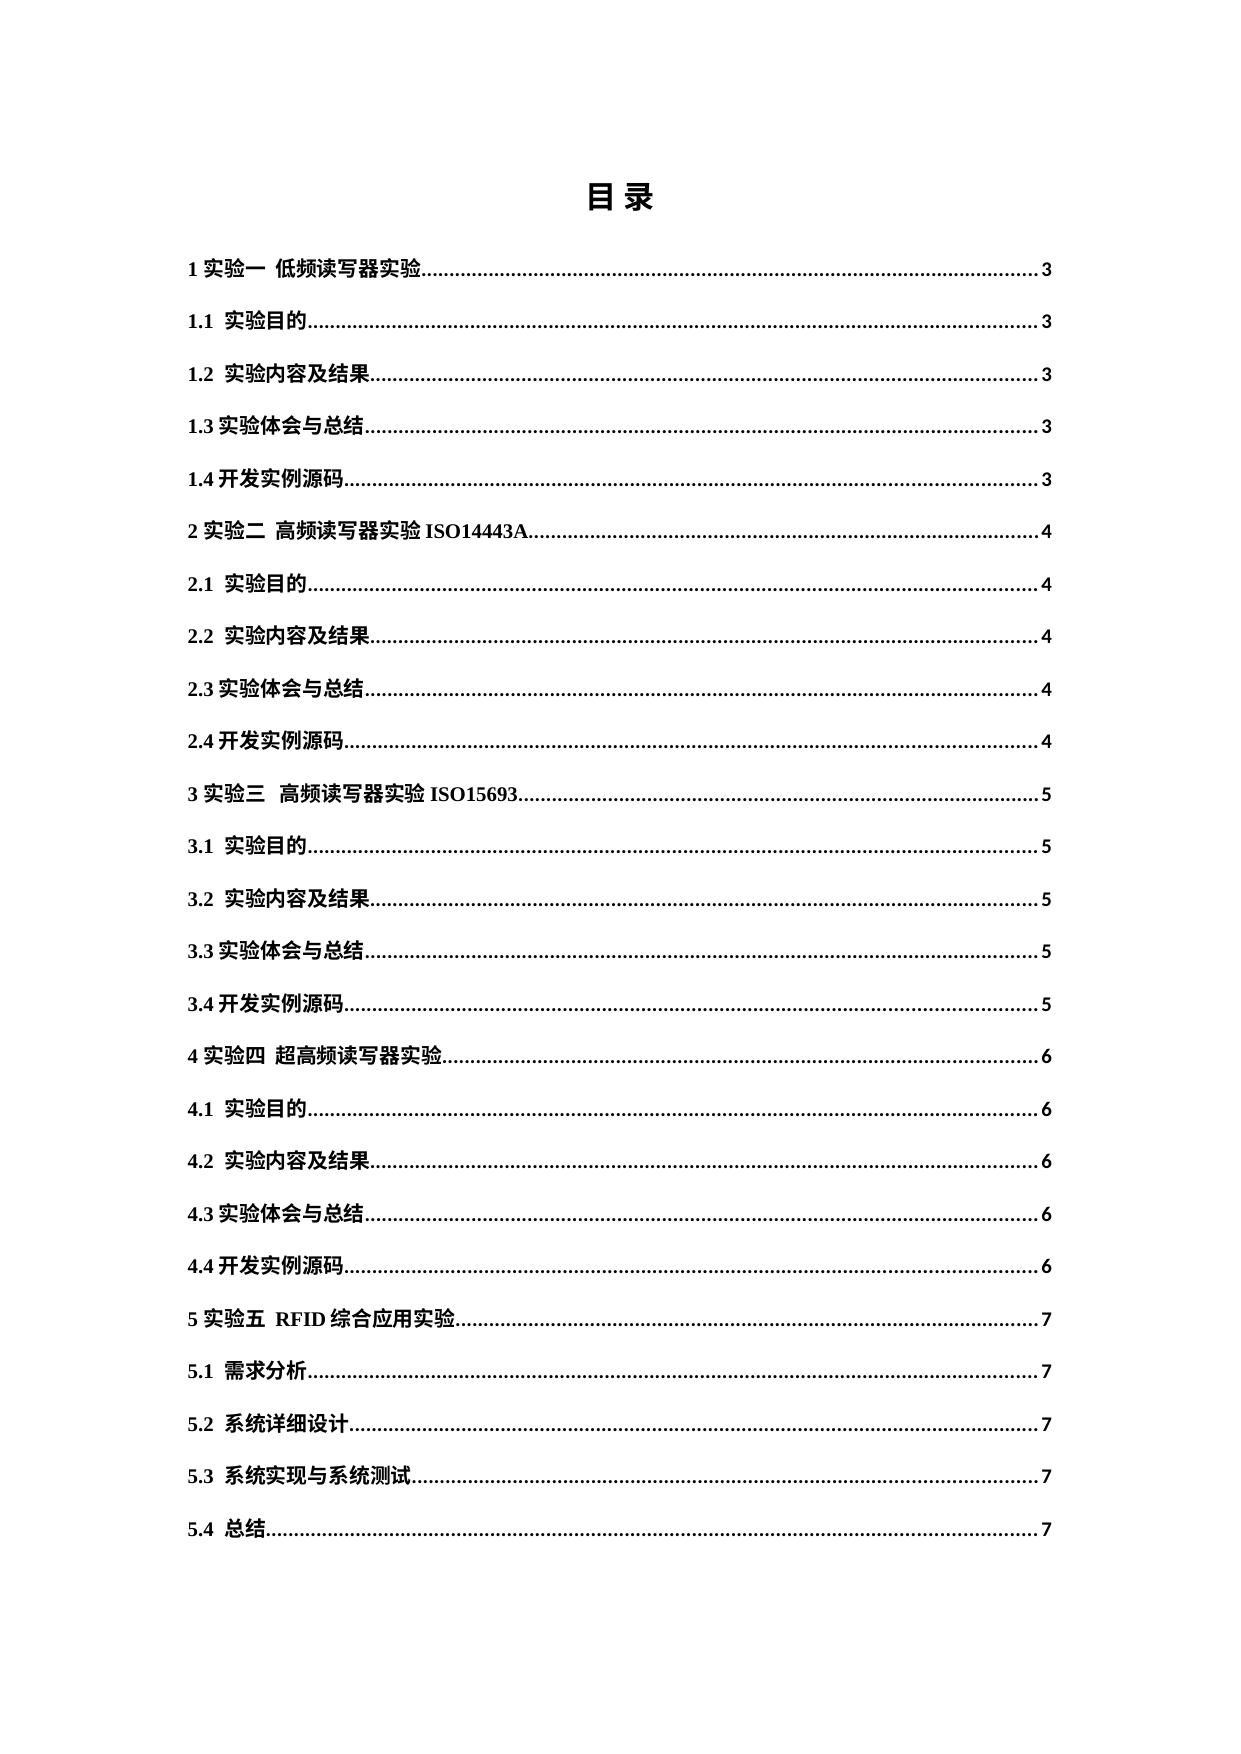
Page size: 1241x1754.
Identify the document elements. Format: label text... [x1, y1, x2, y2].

text 5 实验五 RFID综合应用实验 7 [187, 1301, 1053, 1333]
text 2.2 实验内容及结果 4 [187, 618, 1053, 651]
text 4.1 实验目的 6 [187, 1091, 1053, 1123]
text 1 实验一 低频读写器实验 3 [187, 251, 1053, 283]
text 2.4 开发实例源码 4 [187, 723, 1053, 756]
text 2.1 实验目的 4 [187, 566, 1053, 598]
text 1.1 实验目的 3 [187, 303, 1053, 336]
text 3.2 实验内容及结果 5 [187, 881, 1053, 913]
text 4.2 实验内容及结果 6 [187, 1143, 1053, 1176]
text 3.1 实验目的 5 [187, 828, 1053, 861]
text 4 实验四 超高频读写器实验 6 [187, 1038, 1053, 1071]
text 5.1 需求分析 7 [187, 1353, 1053, 1386]
text 3 实验三 高频读写器实验ISO15693 5 [187, 776, 1053, 808]
text 5.4 总结 7 [187, 1511, 1053, 1543]
text 5.3 系统实现与系统测试 7 [187, 1458, 1053, 1491]
text 1.4 开发实例源码 3 [187, 461, 1053, 493]
text 1.3 实验体会与总结 3 [187, 408, 1053, 441]
text 3.3 实验体会与总结 5 [187, 933, 1053, 966]
text 4.4 开发实例源码 6 [187, 1248, 1053, 1281]
text 2.3 实验体会与总结 4 [187, 671, 1053, 703]
text 2 实验二 高频读写器实验ISO14443A 4 [187, 513, 1053, 546]
text 1.2 实验内容及结果 3 [187, 356, 1053, 388]
text 4.3 实验体会与总结 6 [187, 1196, 1053, 1228]
text 5.2 系统详细设计 7 [187, 1406, 1053, 1438]
text 3.4 开发实例源码 5 [187, 986, 1053, 1018]
text 目 录 [187, 162, 1053, 227]
